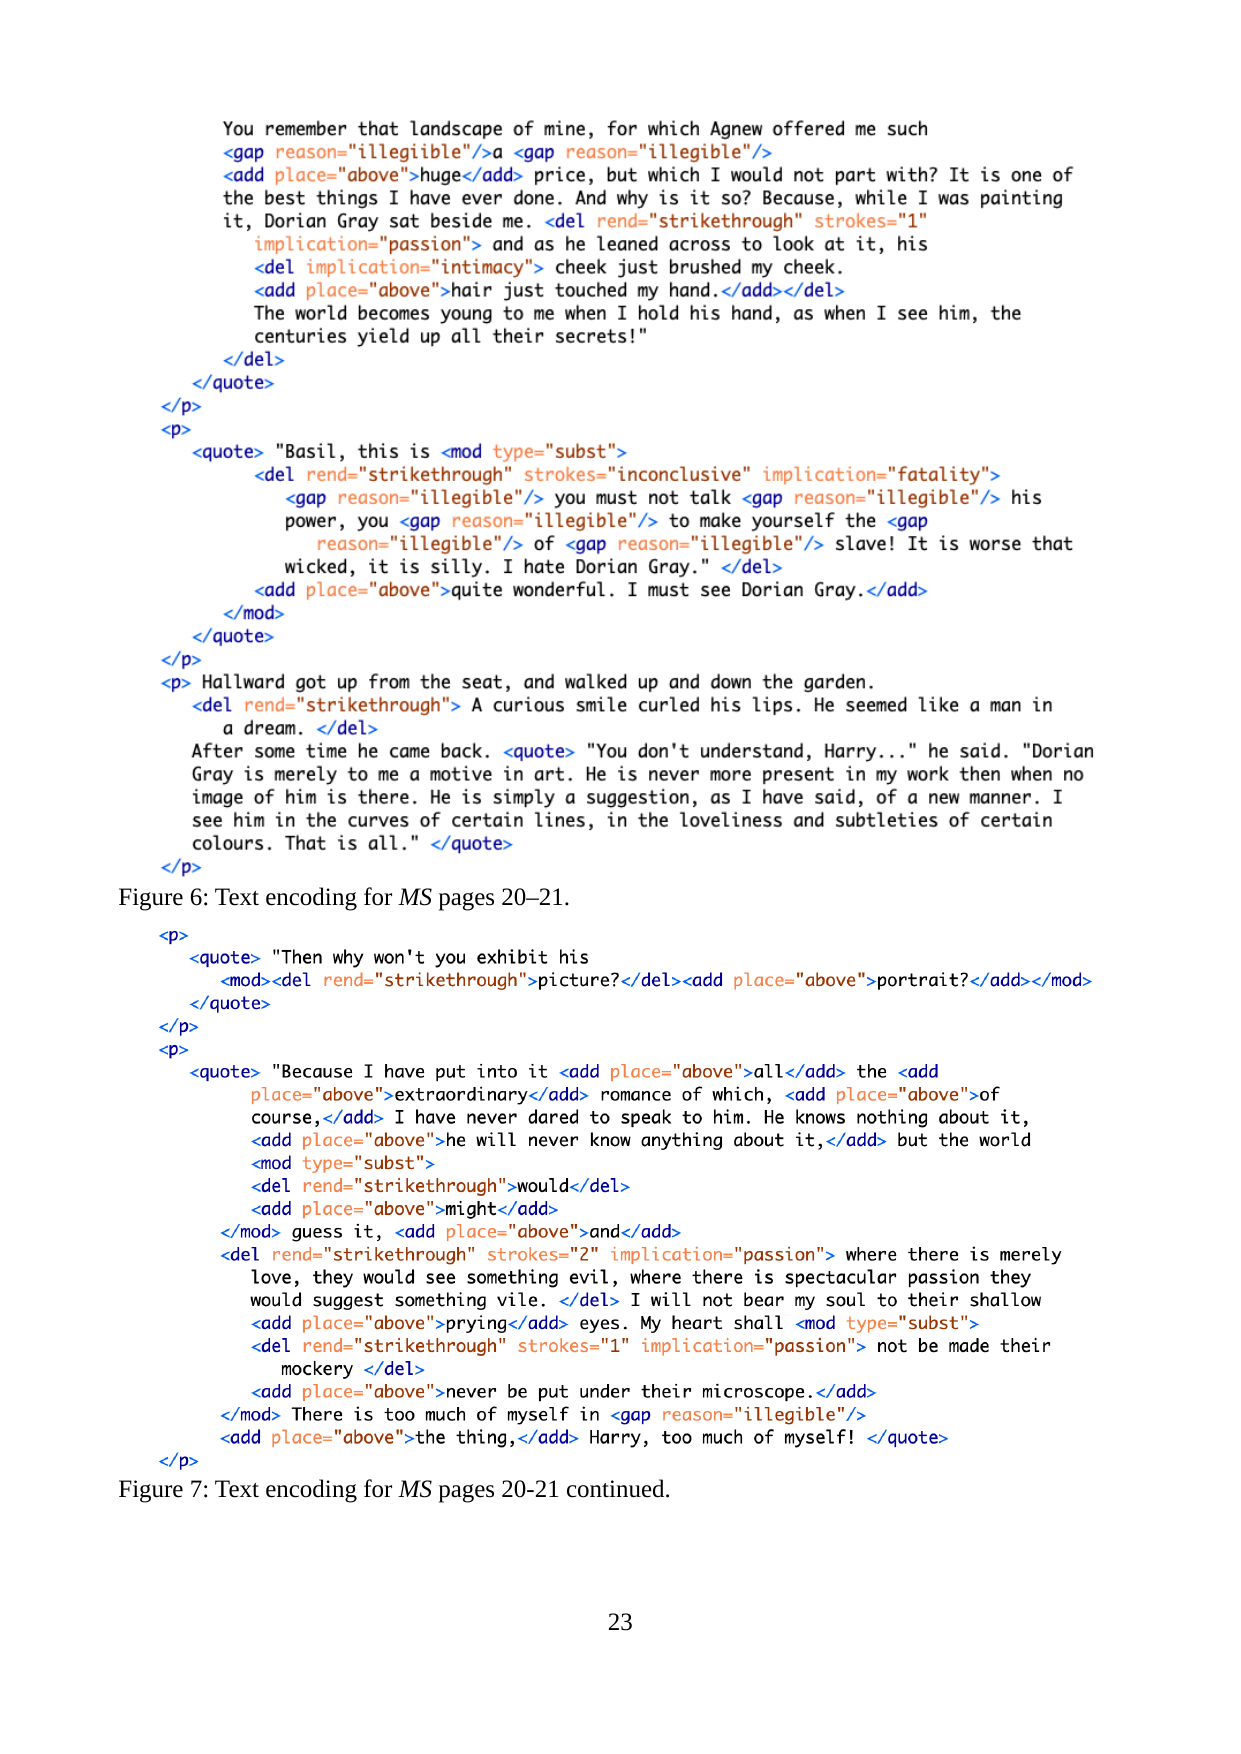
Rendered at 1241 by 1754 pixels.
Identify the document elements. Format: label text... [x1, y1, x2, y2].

picture [118, 118, 1123, 882]
text Figure 7: Text encoding for MS pages 20-21 continued. [118, 1475, 1122, 1503]
text Figure 6: Text encoding for MS pages 20–21. [118, 882, 1122, 910]
picture [118, 922, 1123, 1475]
